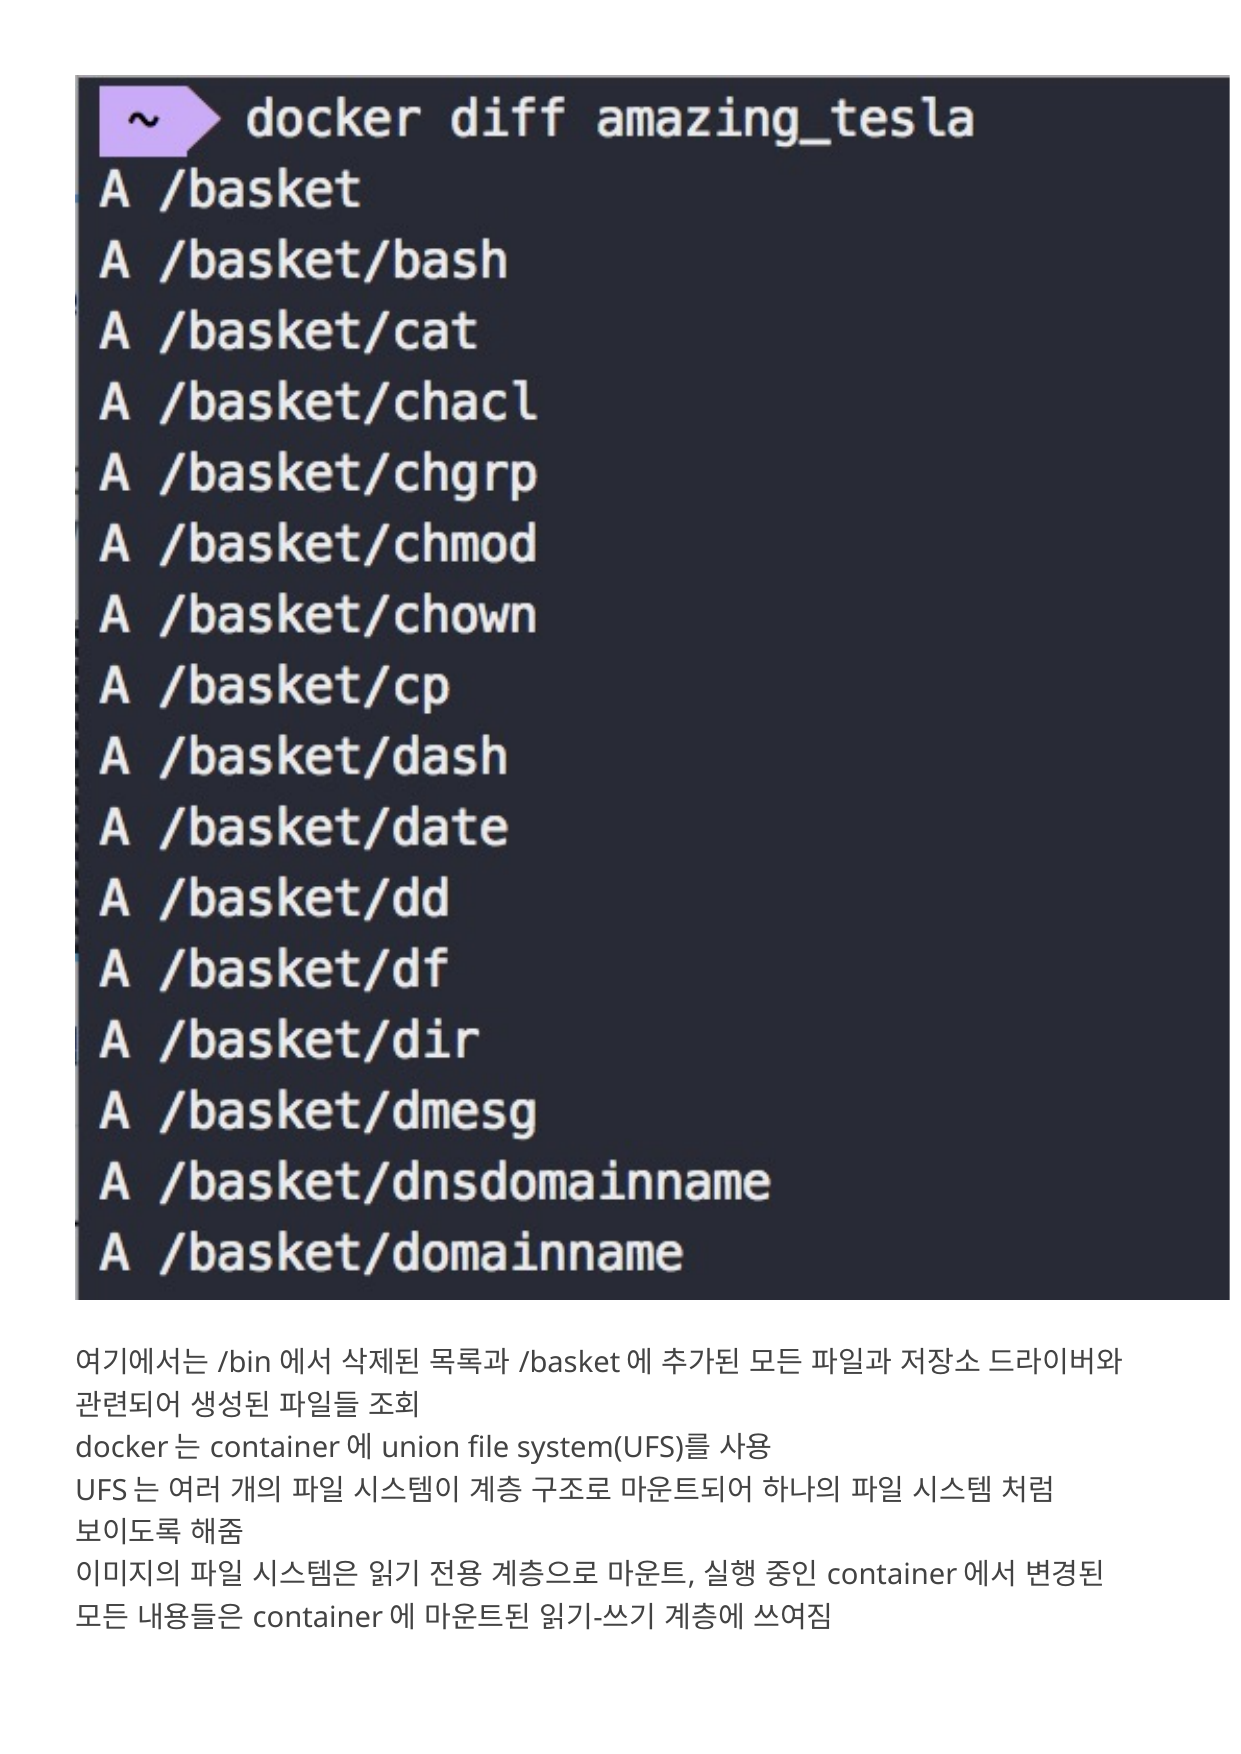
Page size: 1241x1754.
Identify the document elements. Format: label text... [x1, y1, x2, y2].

text UFS는 여러 개의 파일 시스템이 계층 구조로 마운트되어 하나의 파일 시스템 처럼 보이도록 해줌 [75, 1466, 1165, 1551]
text 이미지의 파일 시스템은 읽기 전용 계층으로 마운트, 실행 중인 container에서 변경된 모든 내용들은 container에 마운트된 읽기-쓰기 계층에 쓰여짐 [75, 1551, 1165, 1636]
text 여기에서는 /bin 에서 삭제된 목록과 /basket에 추가된 모든 파일과 저장소 드라이버와 관련되어 생성된 파일들 조회 [75, 1339, 1165, 1424]
text docker는 container에 union file system(UFS)를 사용 [75, 1424, 1165, 1466]
picture [75, 75, 1230, 1300]
